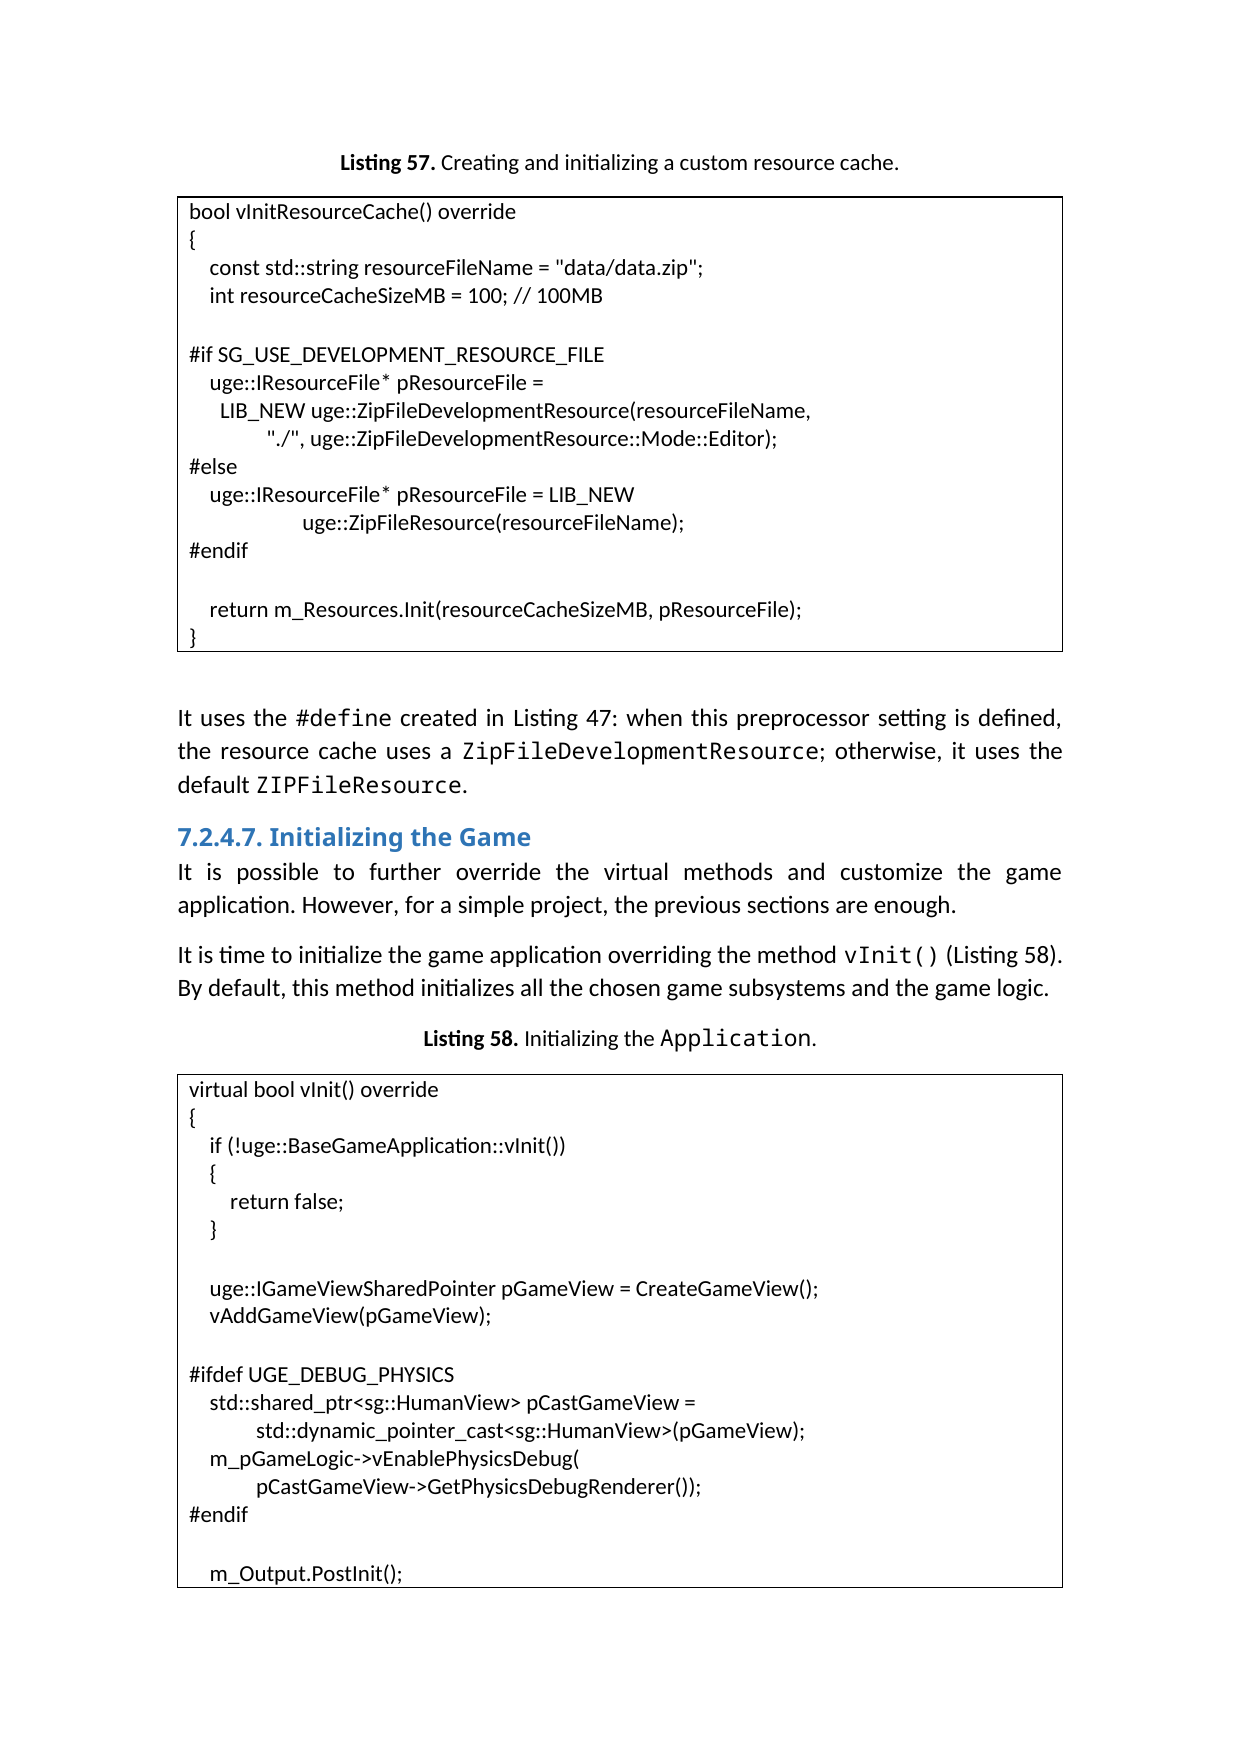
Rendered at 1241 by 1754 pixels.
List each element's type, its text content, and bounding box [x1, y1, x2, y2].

text It is possible to further override the virtual methods and customize the game application. However, for a simple project, the previous sections are enough. [177, 856, 1063, 919]
text It uses the #define created in Listing 47: when this preprocessor setting is defined, the resource cache uses a ZipFileDevelopmentResource; otherwise, it uses the default ZIPFileResource. [177, 701, 1063, 800]
text Listing 57. Creating and initializing a custom resource cache. [177, 148, 1063, 176]
text Listing 58. Initializing the Application. [177, 1022, 1063, 1053]
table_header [178, 1075, 1062, 1587]
table_header bool vInitResourceCache() override { const std::string resourceFileName = "data/data.zip"; int resourceCacheSizeMB = 100; // 100MB #if SG_USE_DEVELOPMENT_RESOURCE_FILE uge::IResourceFile* pResourceFile = LIB_NEW uge::ZipFileDevelopmentResource(resourceFileName, "./", uge::ZipFileDevelopmentResource::Mode::Editor); #else uge::IResourceFile* pResourceFile = LIB_NEW uge::ZipFileResource(resourceFileName); #endif return m_Resources.Init(resourceCacheSizeMB, pResourceFile); } [178, 198, 1062, 651]
subtitle Initializing the Game [177, 819, 1063, 853]
text It is time to initialize the game application overriding the method vInit() (Listing 58). By default, this method initializes all the chosen game subsystems and the game logic. [177, 939, 1063, 1003]
